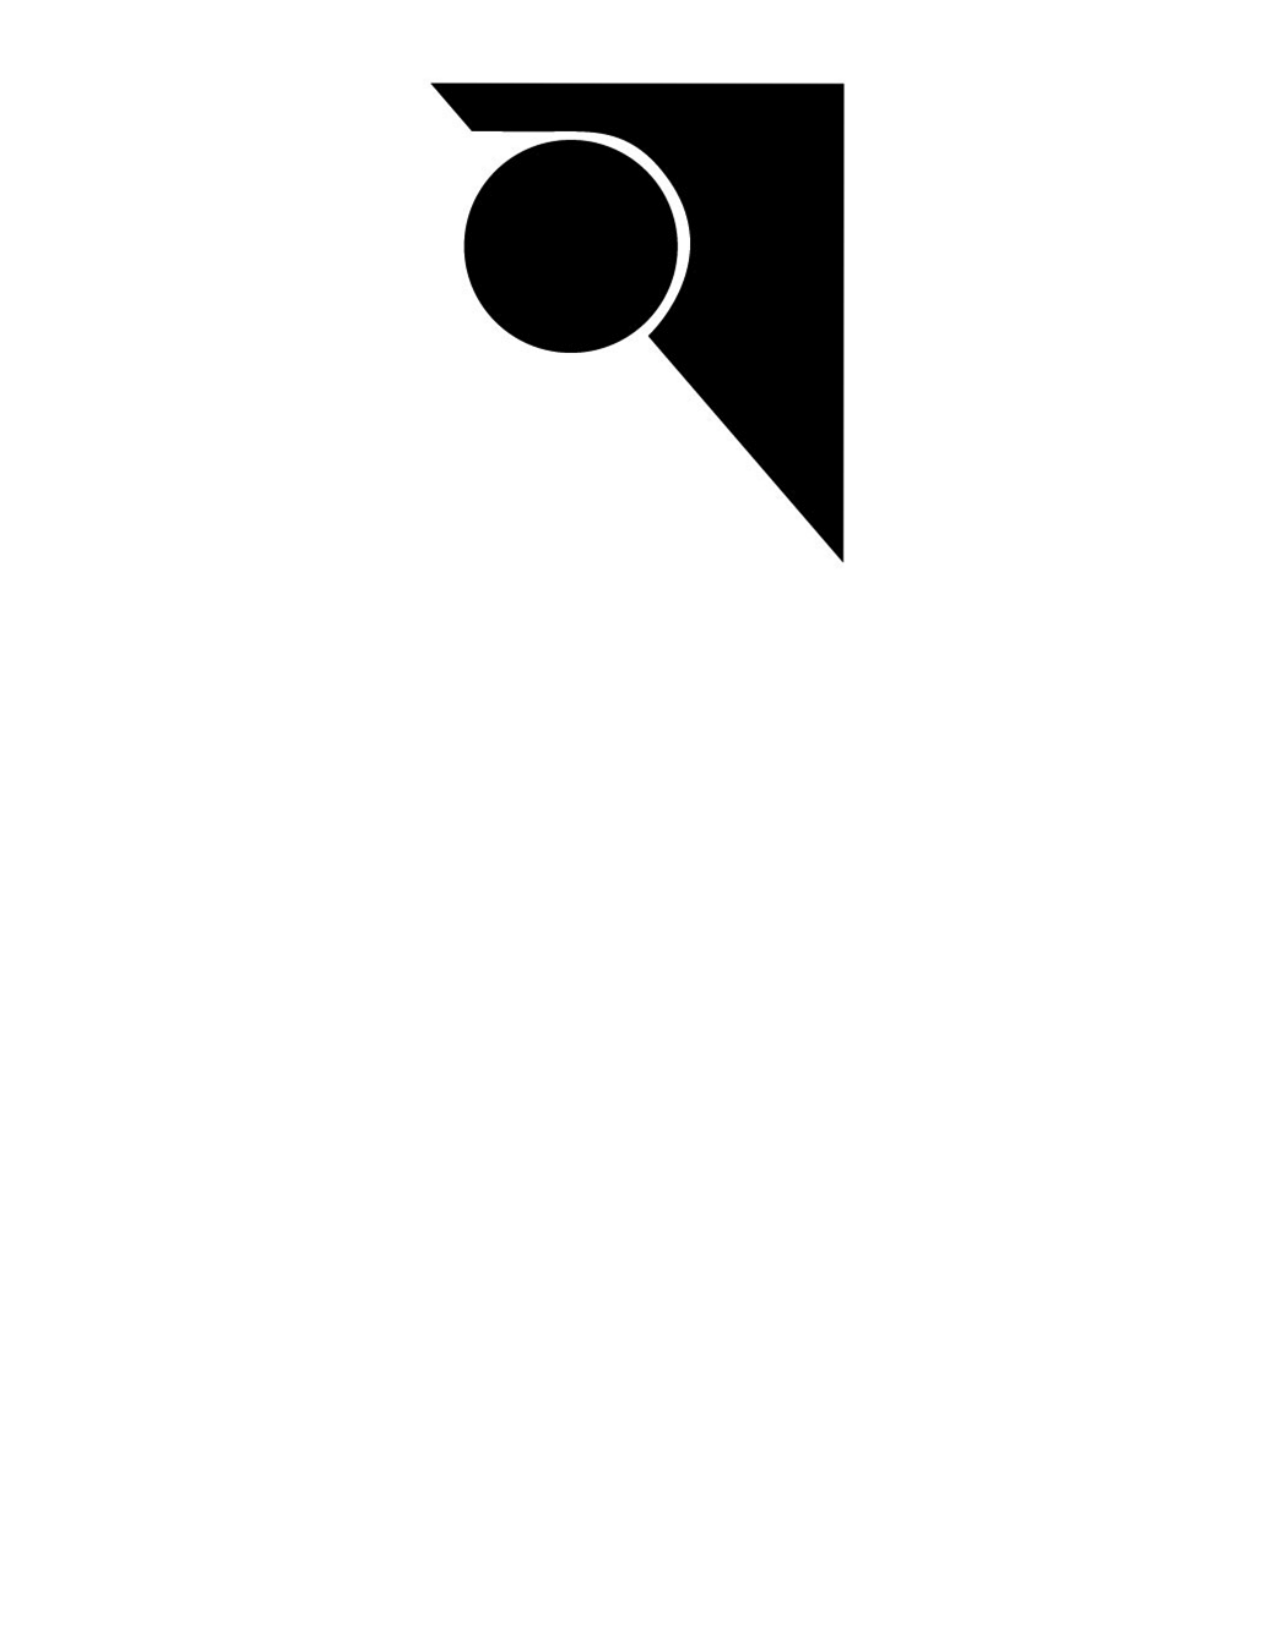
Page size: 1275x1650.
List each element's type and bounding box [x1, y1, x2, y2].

picture [418, 75, 857, 572]
